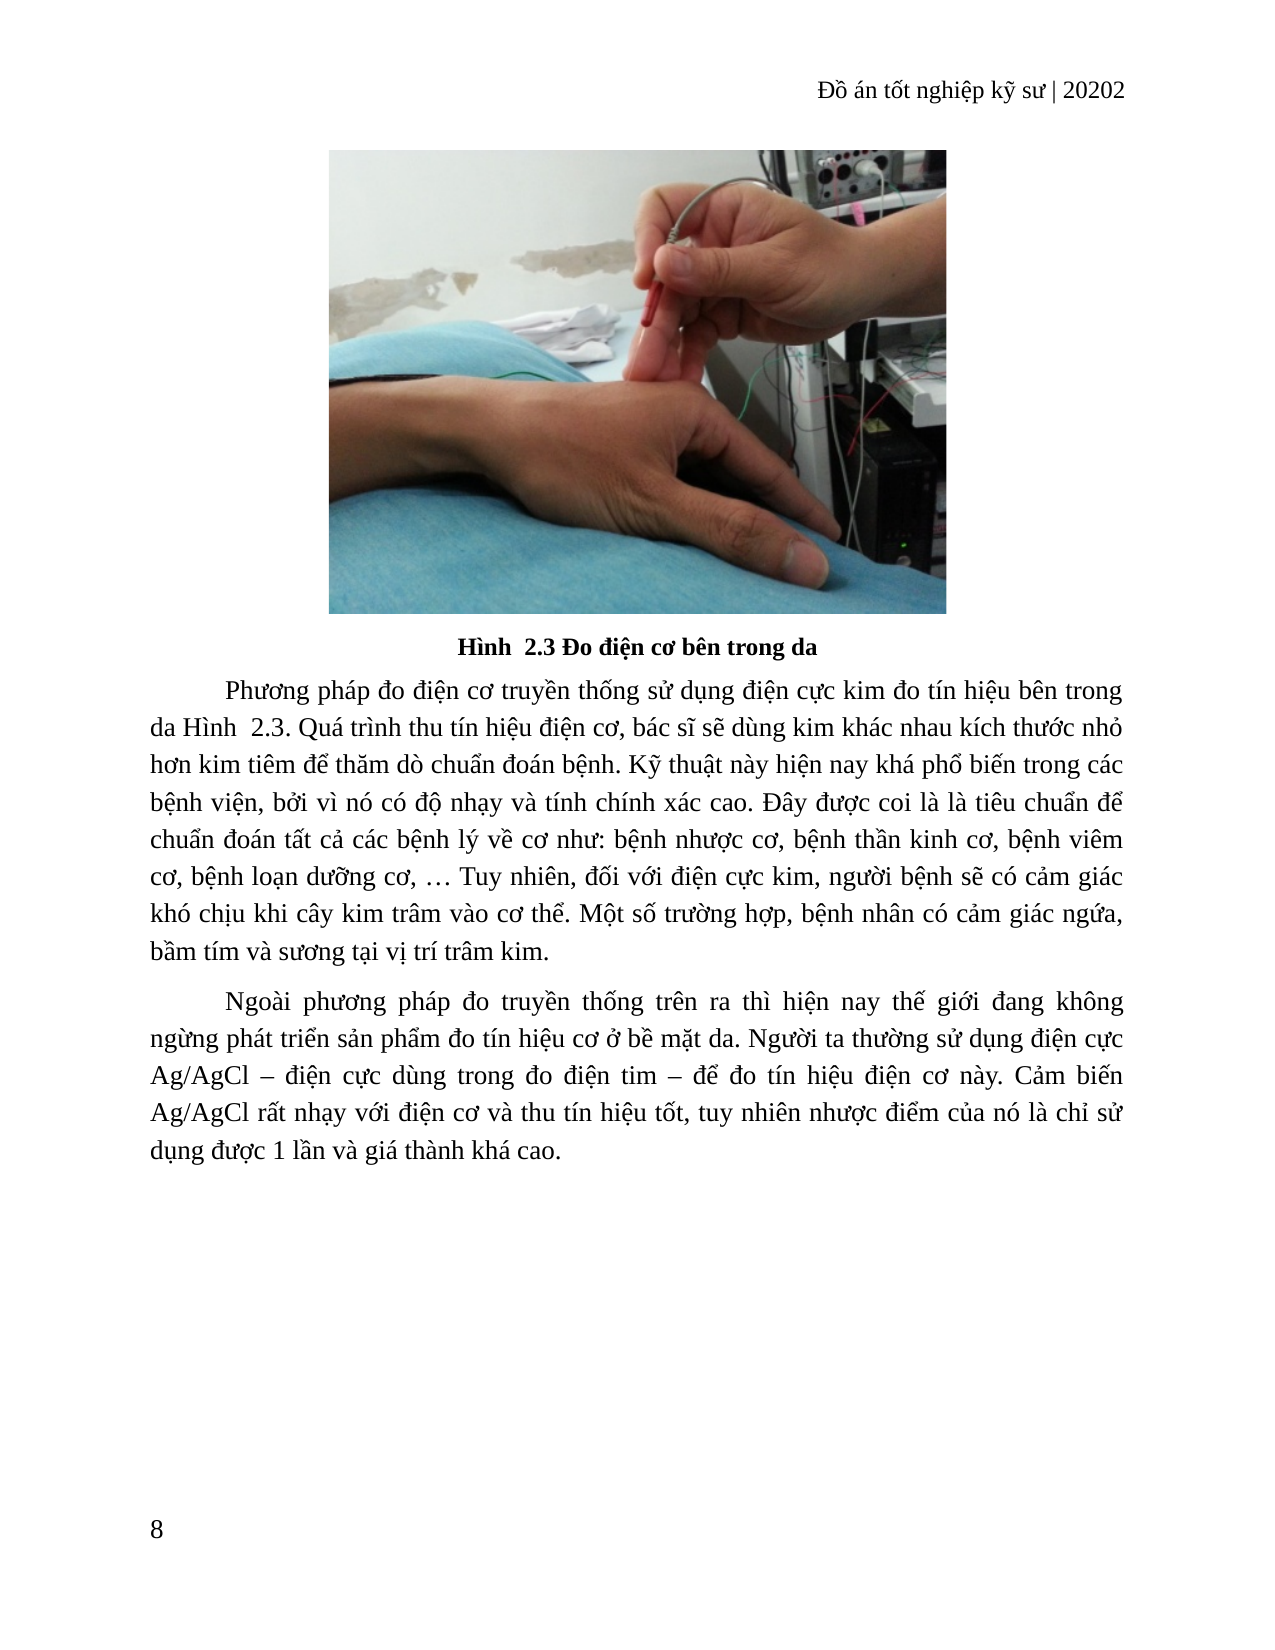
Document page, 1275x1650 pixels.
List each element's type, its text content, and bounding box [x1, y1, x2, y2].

text Ngoài phương pháp đo truyền thống trên ra thì hiện nay thế giới đang không ngừng phát triển sản phẩm đo tín hiệu cơ ở bề mặt da. Người ta thường sử dụng điện cực Ag/AgCl – điện cực dùng trong đo điện tim – để đo tín hiệu điện cơ này. Cảm biến Ag/AgCl rất nhạy với điện cơ và thu tín hiệu tốt, tuy nhiên nhược điểm của nó là chỉ sử dụng được 1 lần và giá thành khá cao. [150, 984, 1125, 1165]
text Hình . Đo điện cơ bên trong da [150, 632, 1125, 661]
picture [328, 150, 947, 614]
text Phương pháp đo điện cơ truyền thống sử dụng điện cực kim đo tín hiệu bên trong da Hình 2.3. Quá trình thu tín hiệu điện cơ, bác sĩ sẽ dùng kim khác nhau kích thước nhỏ hơn kim tiêm để thăm dò chuẩn đoán bệnh. Kỹ thuật này hiện nay khá phổ biến trong các bệnh viện, bởi vì nó có độ nhạy và tính chính xác cao. Đây được coi là là tiêu chuẩn để chuẩn đoán tất cả các bệnh lý về cơ như: bệnh nhược cơ, bệnh thần kinh cơ, bệnh viêm cơ, bệnh loạn dưỡng cơ, … Tuy nhiên, đối với điện cực kim, người bệnh sẽ có cảm giác khó chịu khi cây kim trâm vào cơ thể. Một số trường hợp, bệnh nhân có cảm giác ngứa, bầm tím và sương tại vị trí trâm kim. [150, 674, 1125, 966]
